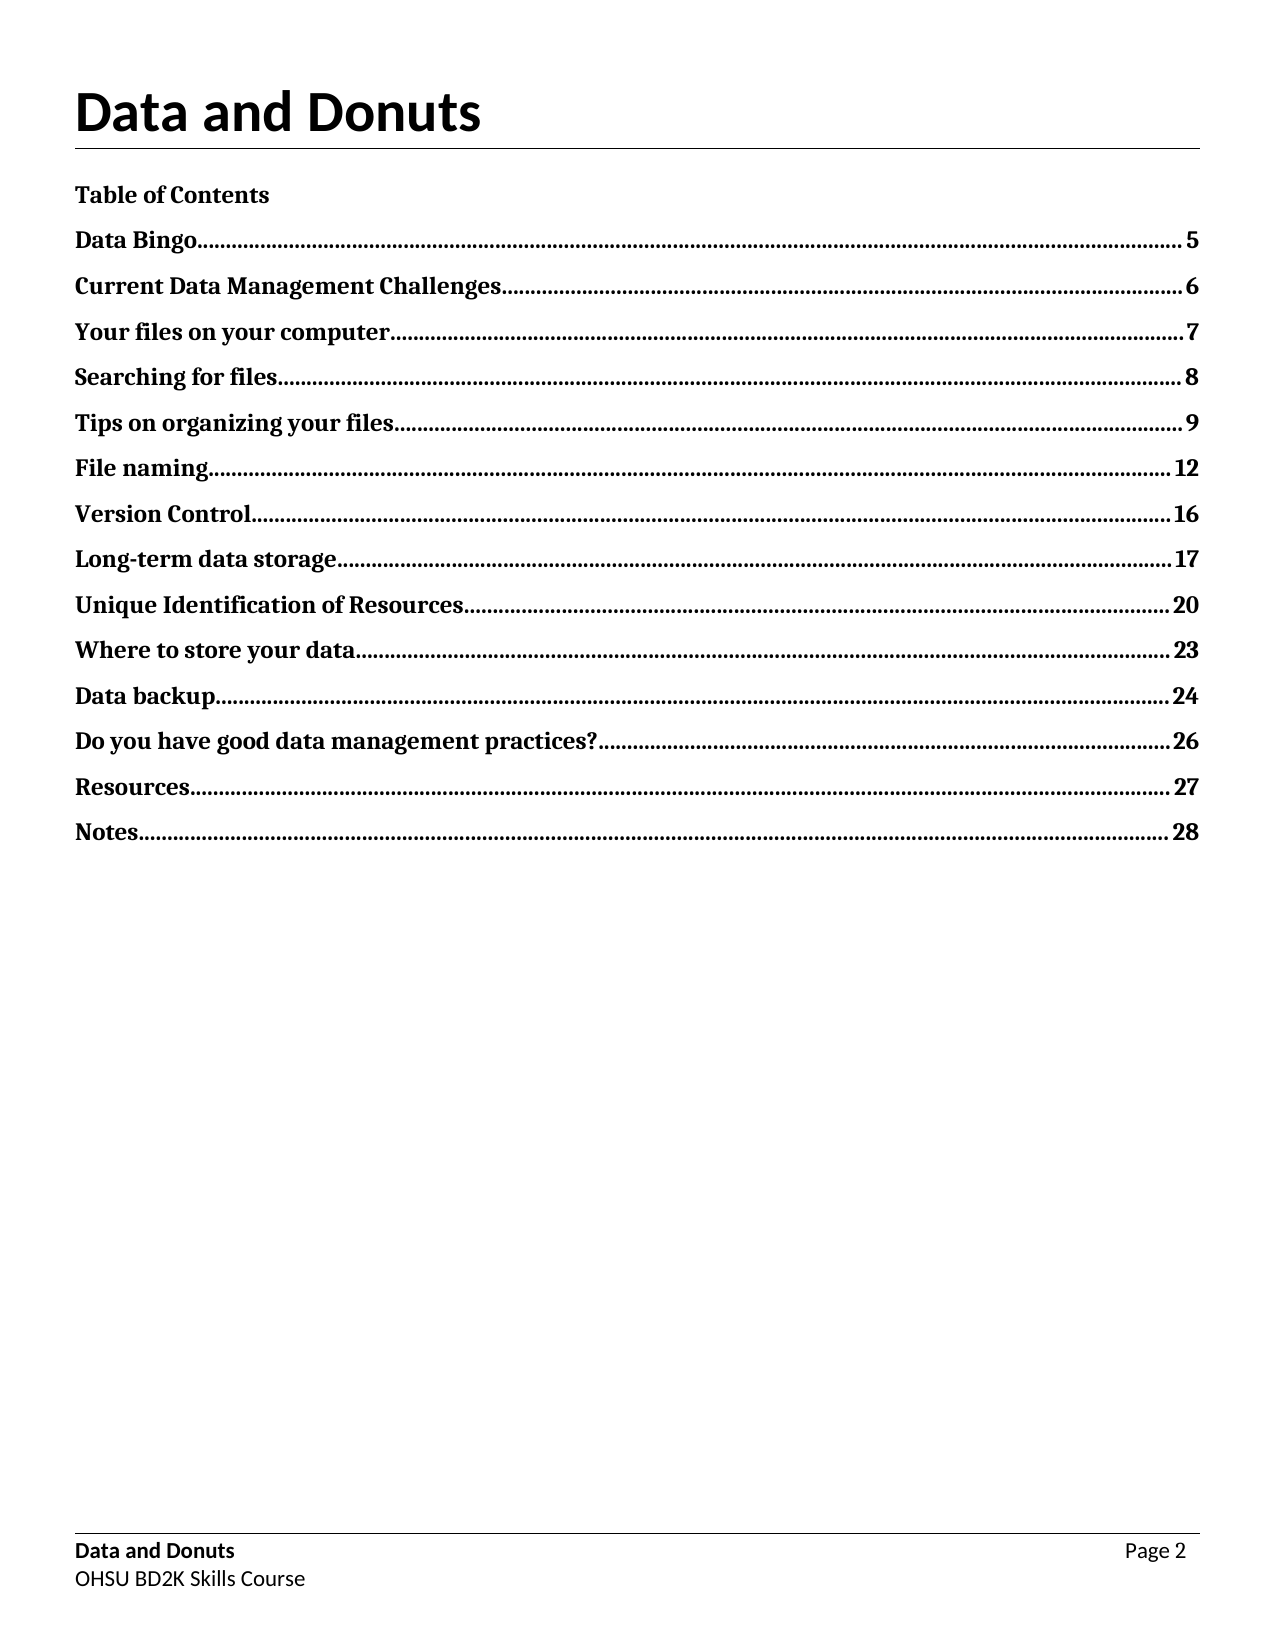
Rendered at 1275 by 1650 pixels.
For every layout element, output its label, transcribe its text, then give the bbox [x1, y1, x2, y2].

text Unique Identification of Resources 20 [75, 591, 1200, 619]
text Notes 28 [75, 818, 1200, 847]
text Data Bingo 5 [75, 226, 1200, 255]
text Where to store your data 23 [75, 636, 1200, 665]
text Do you have good data management practices? 26 [75, 727, 1200, 756]
text Long-term data storage 17 [75, 545, 1200, 574]
text Tips on organizing your files 9 [75, 408, 1200, 437]
text Data and Donuts [75, 75, 1200, 148]
text Searching for files 8 [75, 363, 1200, 392]
text Current Data Management Challenges 6 [75, 272, 1200, 301]
text Table of Contents [75, 181, 1200, 209]
text Data backup 24 [75, 682, 1200, 710]
text Your files on your computer 7 [75, 317, 1200, 346]
text Resources 27 [75, 773, 1200, 801]
text Version Control 16 [75, 499, 1200, 528]
text File naming 12 [75, 454, 1200, 483]
